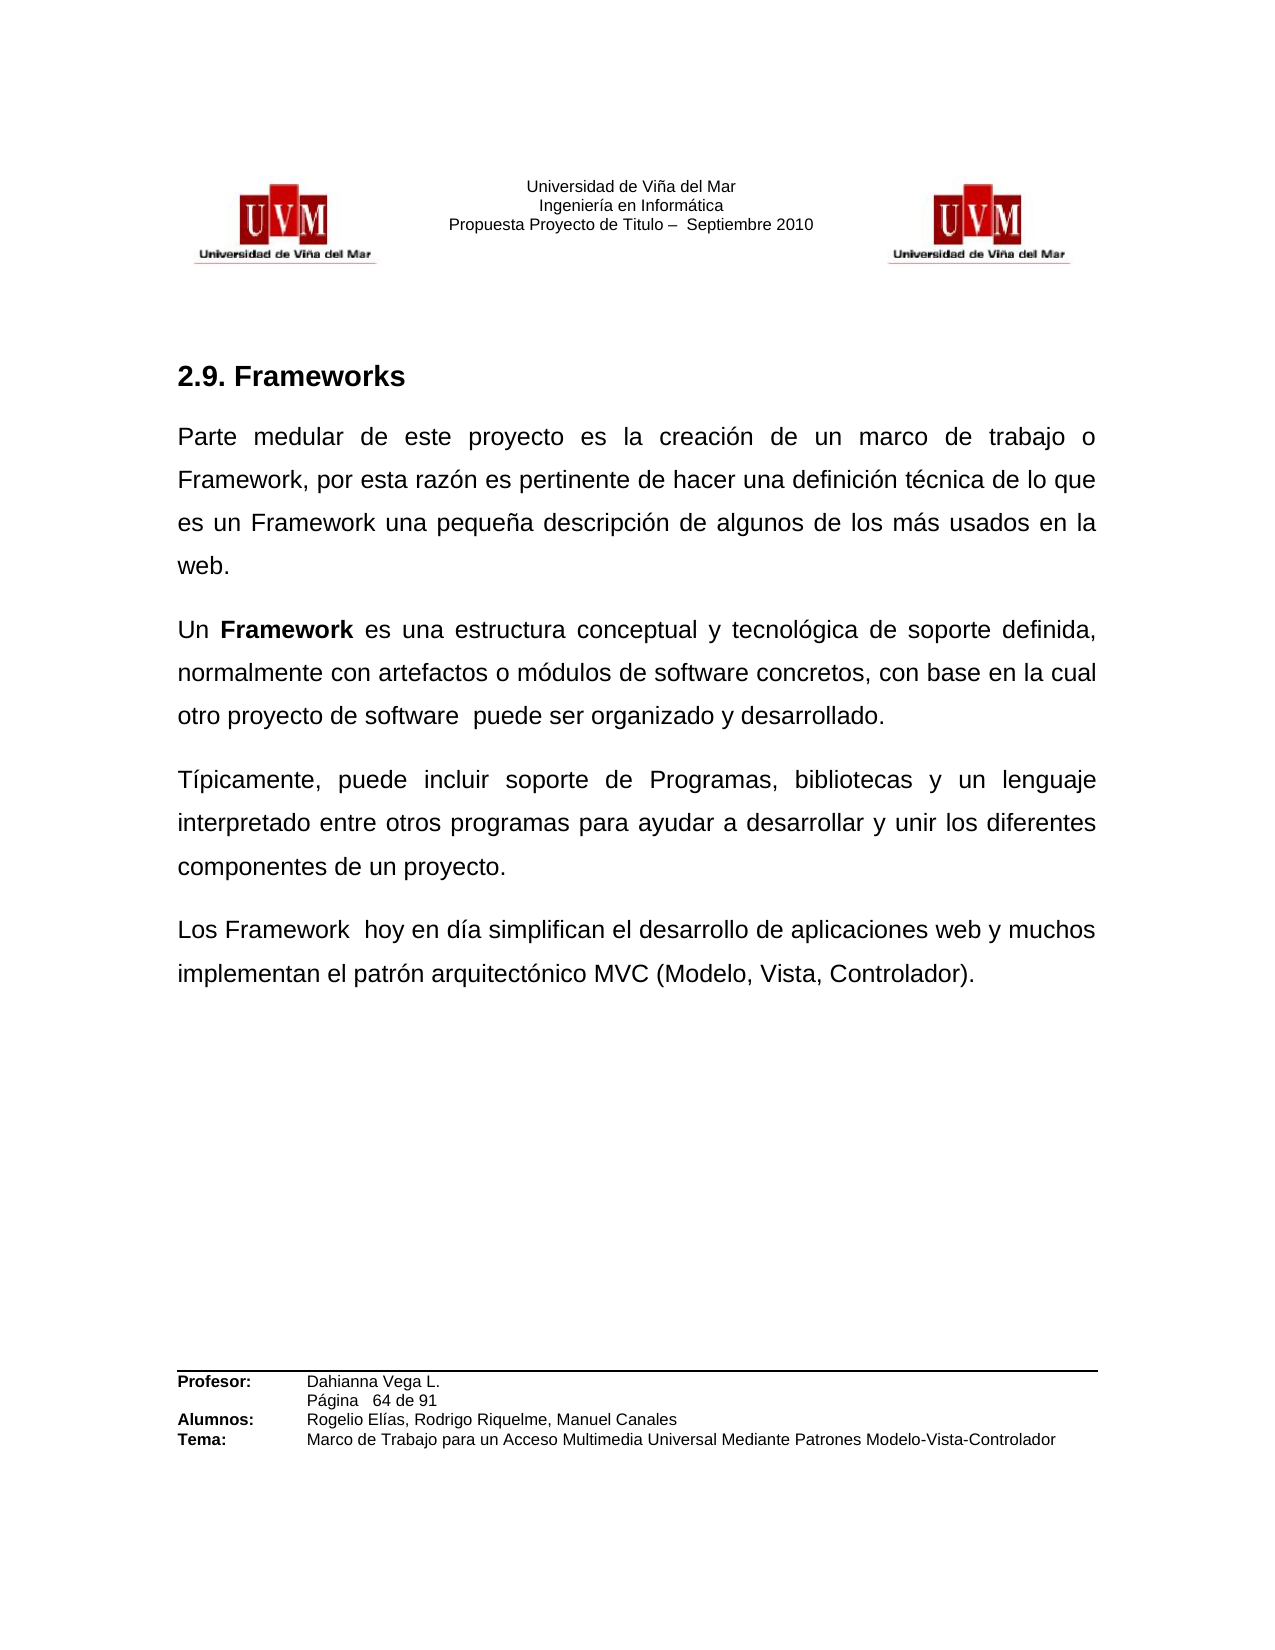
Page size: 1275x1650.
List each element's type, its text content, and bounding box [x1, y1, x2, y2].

picture [871, 176, 1084, 267]
text Un Framework es una estructura conceptual y tecnológica de soporte definida, normalmente con artefactos o módulos de software concretos, con base en la cual otro proyecto de software puede ser organizado y desarrollado. [177, 615, 1098, 730]
text Típicamente, puede incluir soporte de Programas, bibliotecas y un lenguaje interpretado entre otros programas para ayudar a desarrollar y unir los diferentes componentes de un proyecto. [177, 765, 1098, 880]
picture [177, 176, 390, 267]
text Parte medular de este proyecto es la creación de un marco de trabajo o Framework, por esta razón es pertinente de hacer una definición técnica de lo que es un Framework una pequeña descripción de algunos de los más usados en la web. [177, 422, 1098, 580]
subtitle 2.9. Frameworks [177, 359, 1098, 392]
text Los Framework hoy en día simplifican el desarrollo de aplicaciones web y muchos implementan el patrón arquitectónico MVC (Modelo, Vista, Controlador). [177, 915, 1098, 987]
